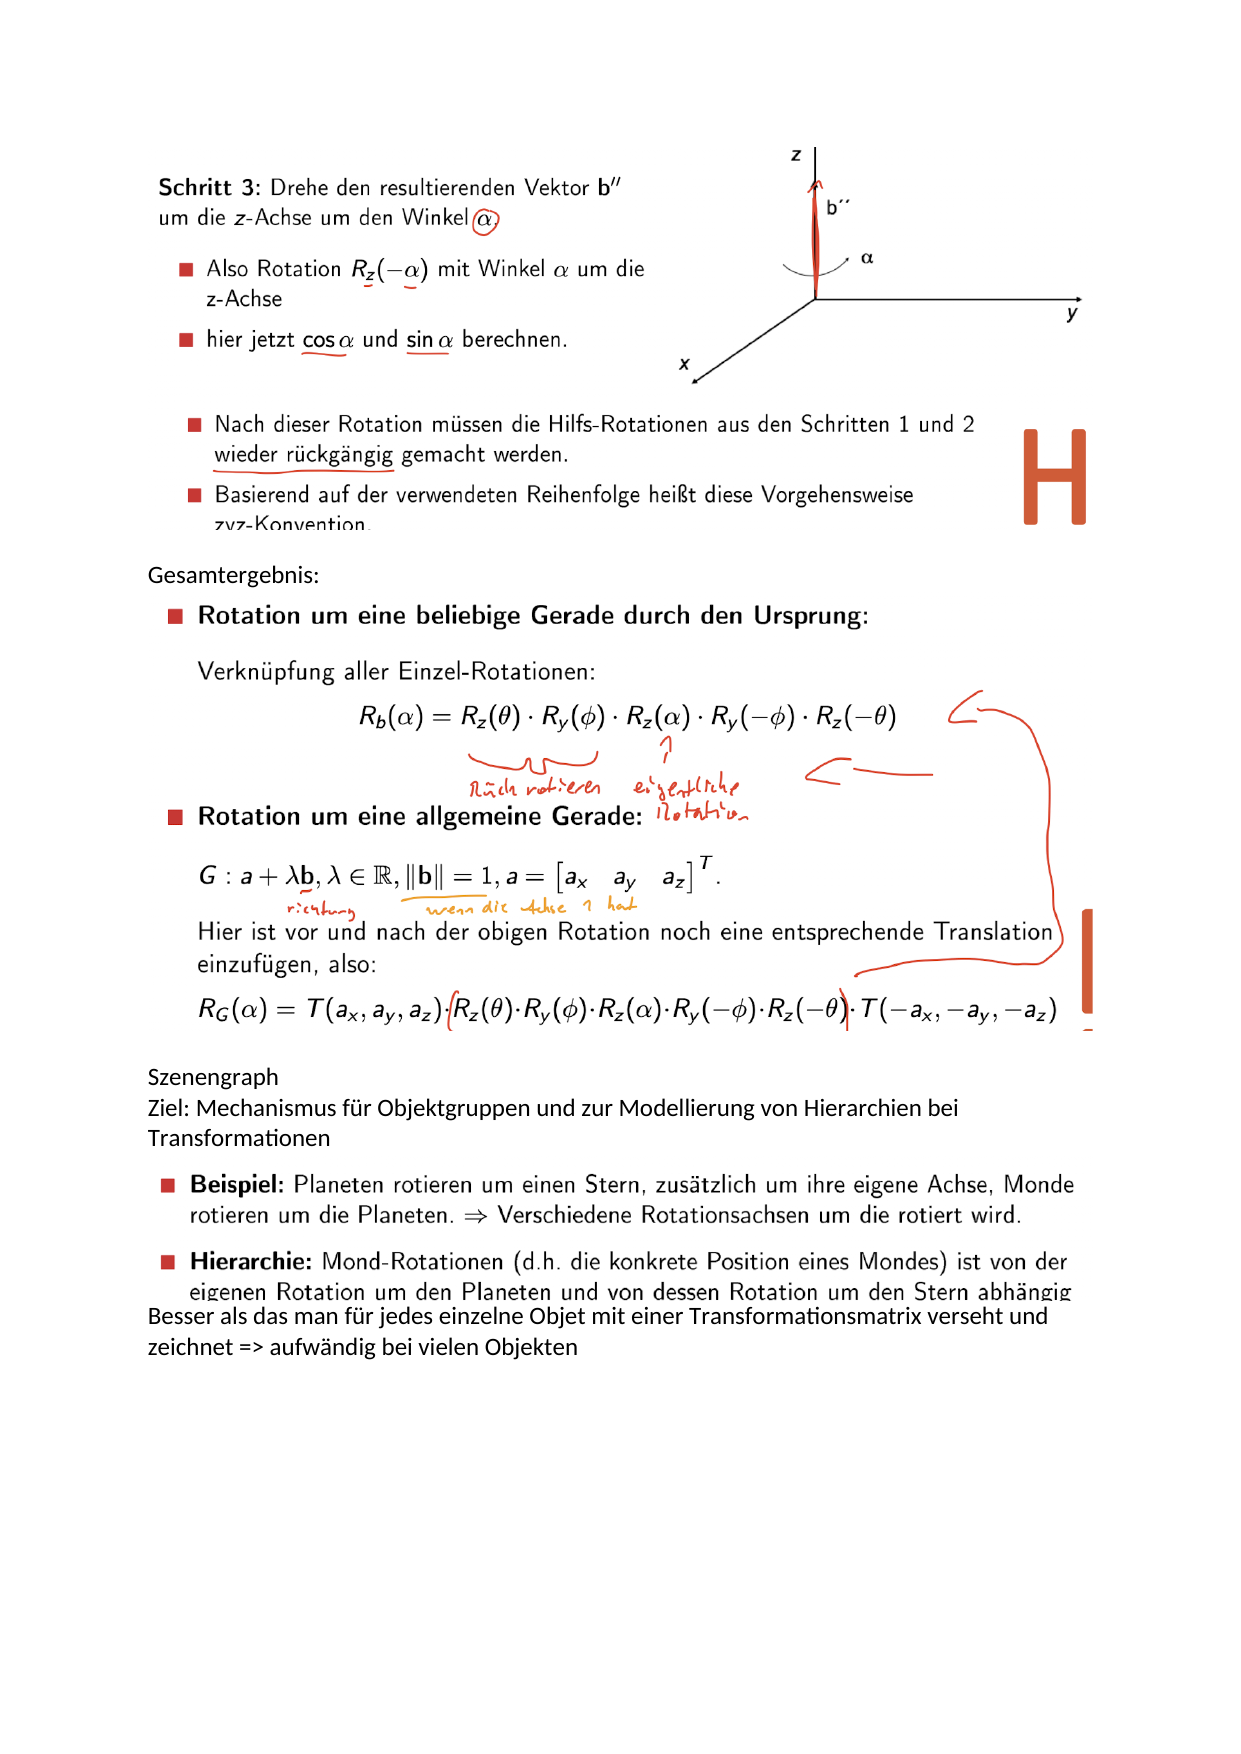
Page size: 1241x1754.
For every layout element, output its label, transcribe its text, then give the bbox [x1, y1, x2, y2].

picture [147, 590, 1093, 1031]
text Besser als das man für jedes einzelne Objet mit einer Transformationsmatrix verseht und zeichnet => aufwändig bei vielen Objekten [148, 1301, 1093, 1361]
text Ziel: Mechanismus für Objektgruppen und zur Modellierung von Hierarchien bei Transformationen [148, 1092, 1093, 1153]
text Szenengraph [148, 1061, 1093, 1092]
picture [147, 147, 1093, 530]
picture [147, 1153, 1093, 1301]
text Gesamtergebnis: [148, 560, 1093, 590]
